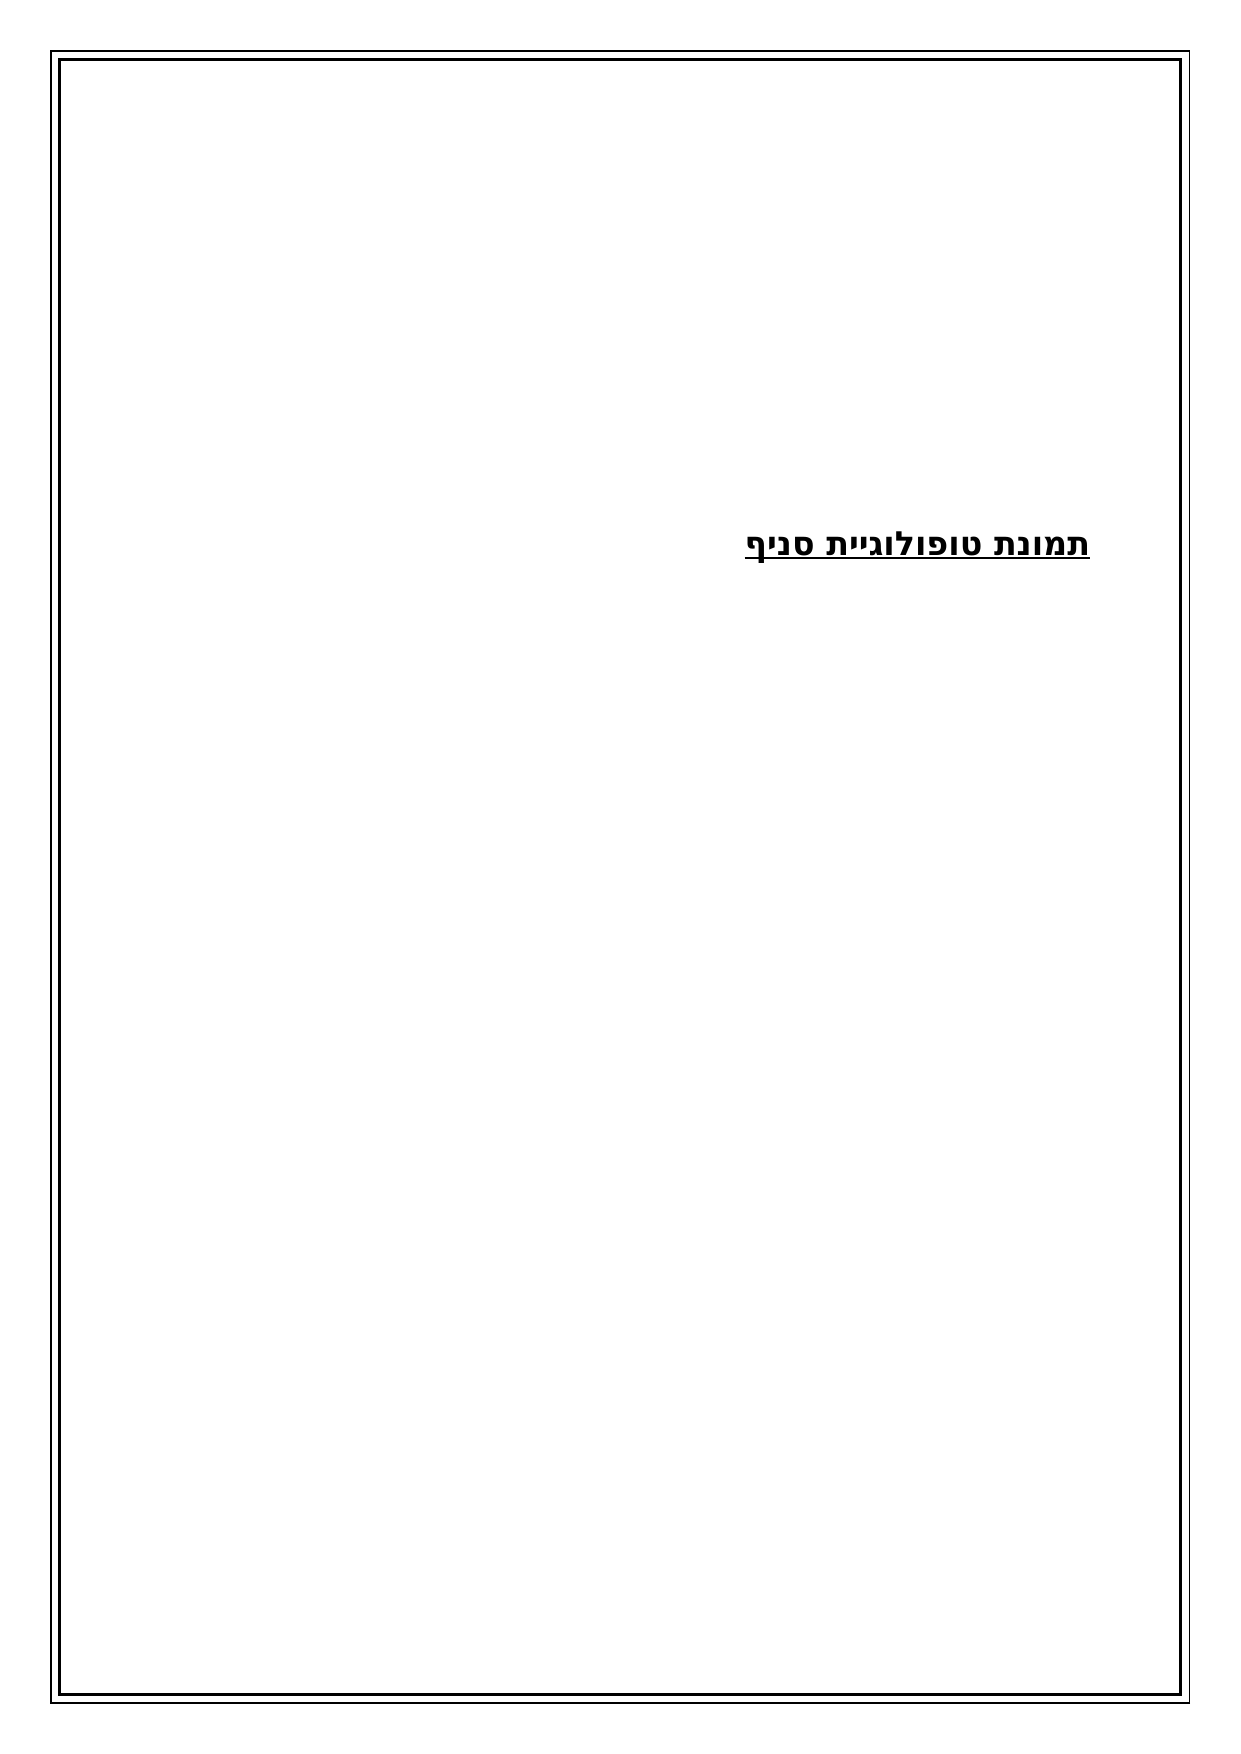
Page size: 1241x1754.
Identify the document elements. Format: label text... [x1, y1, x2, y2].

subtitle תמונת טופולוגיית סניף [150, 524, 1090, 563]
